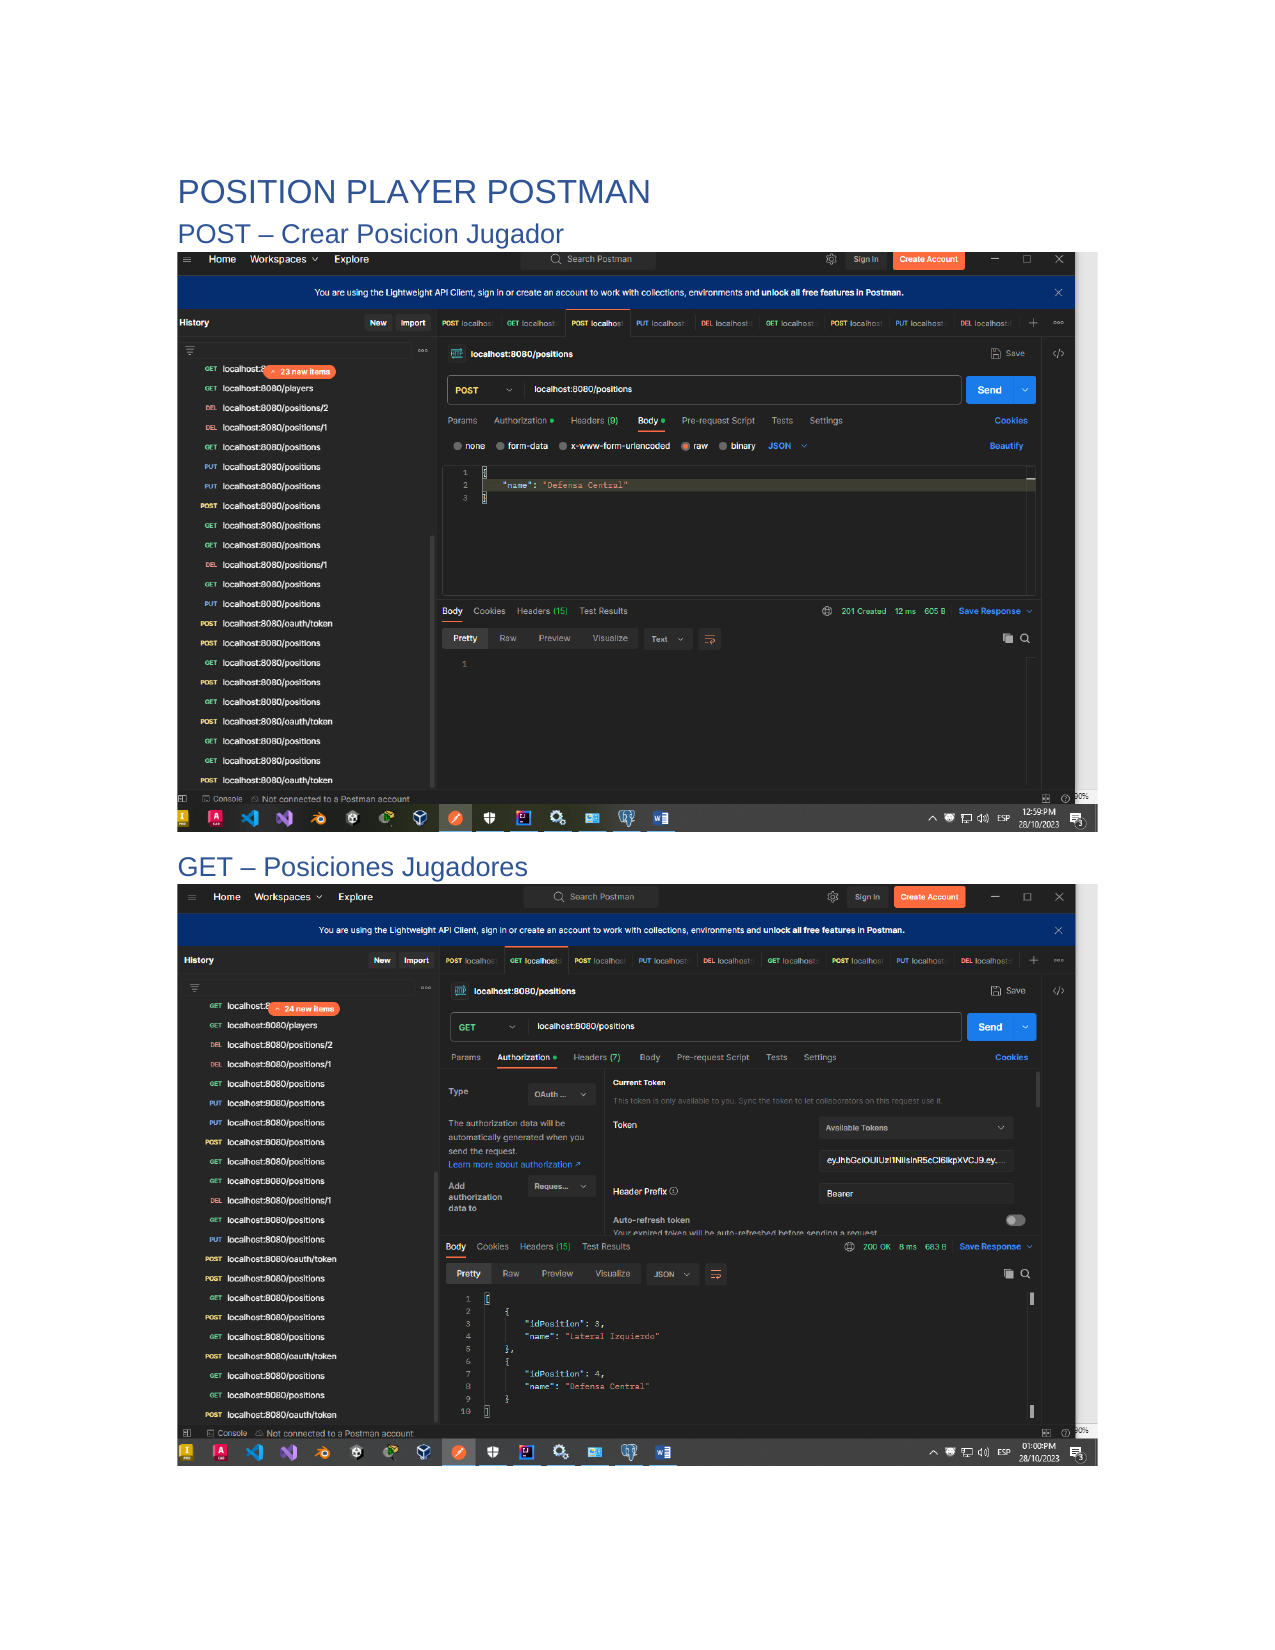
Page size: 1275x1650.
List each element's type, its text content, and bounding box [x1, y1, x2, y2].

picture [177, 884, 1098, 1466]
subtitle POSITION PLAYER POSTMAN [177, 173, 1098, 211]
picture [177, 252, 1098, 832]
subtitle POST – Crear Posicion Jugador [177, 218, 1098, 249]
subtitle GET – Posiciones Jugadores [177, 851, 1098, 882]
